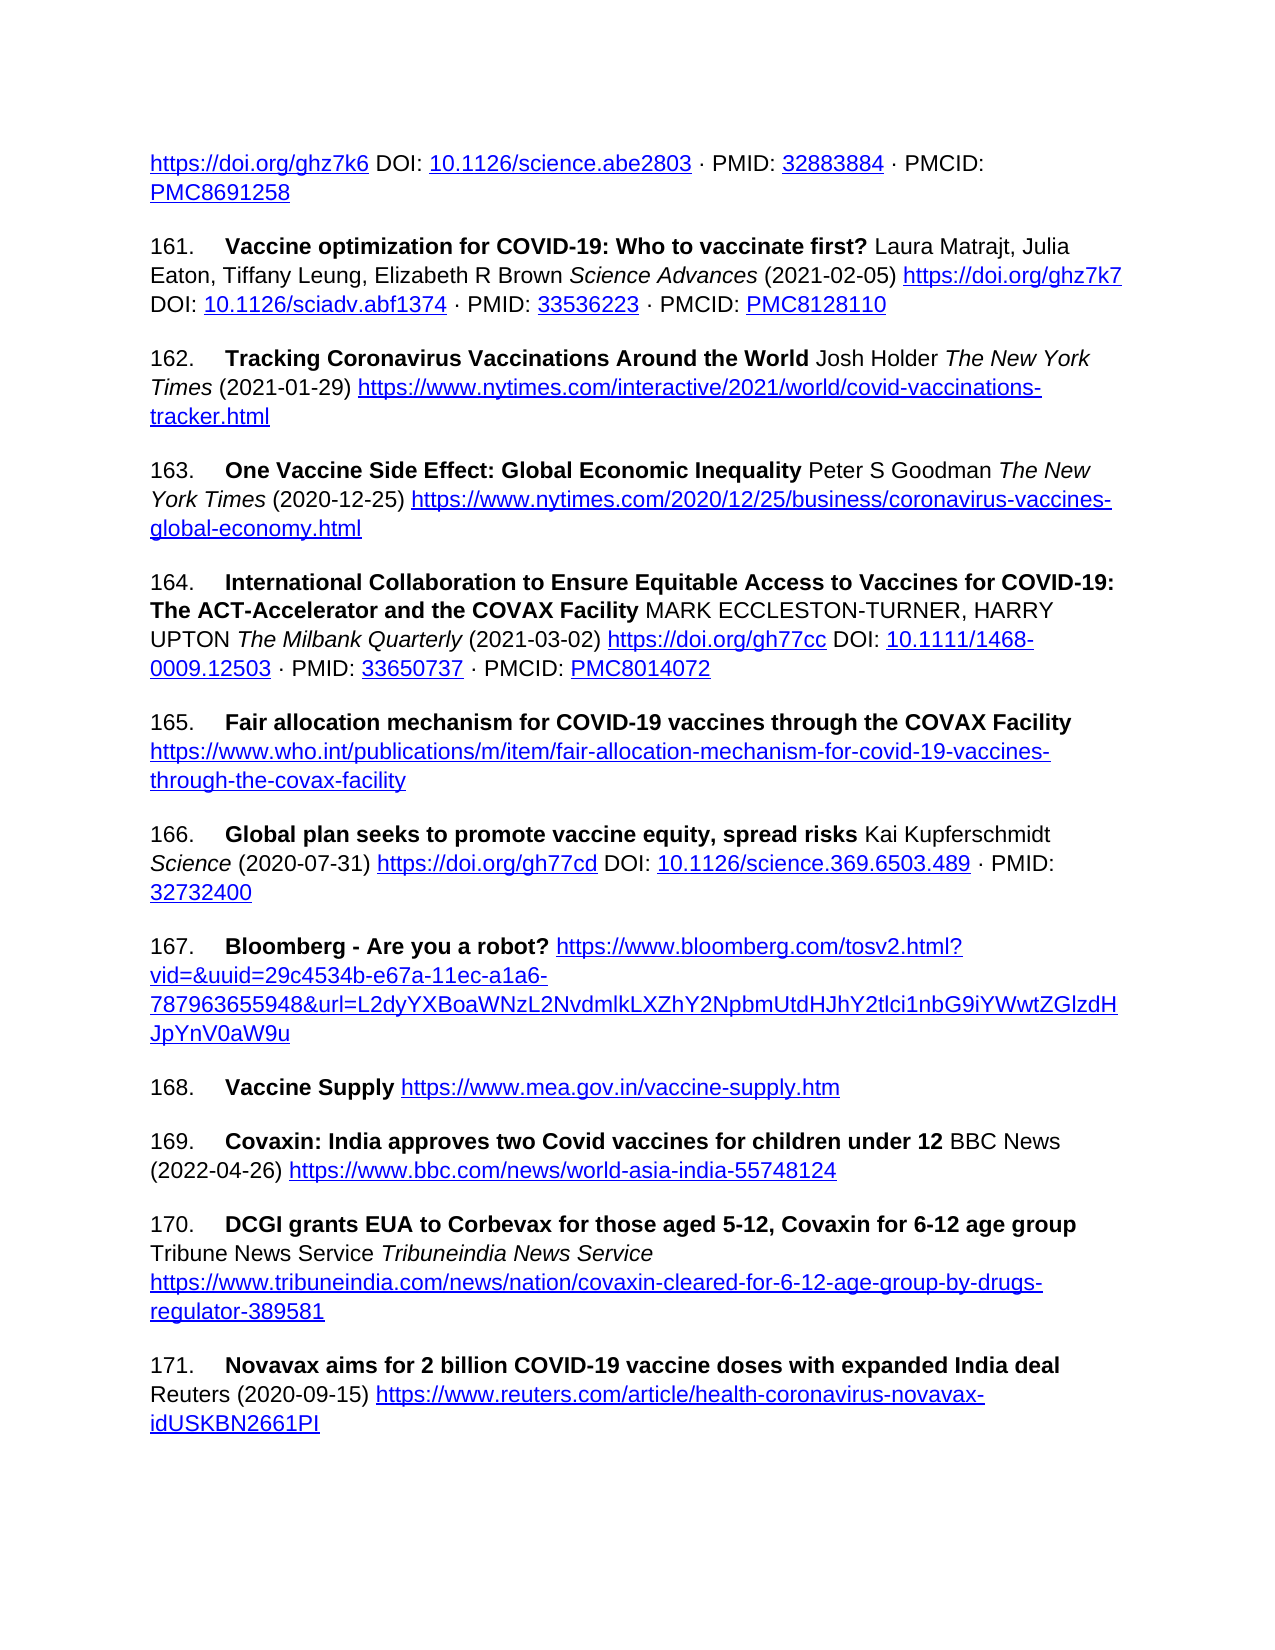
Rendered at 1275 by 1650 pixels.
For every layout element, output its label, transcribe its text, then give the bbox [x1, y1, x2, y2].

text 163. One Vaccine Side Effect: Global Economic Inequality Peter S Goodman The New York Times (2020-12-25) https://www.nytimes.com/2020/12/25/business/coronavirus-vaccines-global-economy.html [150, 457, 1125, 541]
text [150, 150, 1125, 205]
text 161. Vaccine optimization for COVID-19: Who to vaccinate first? Laura Matrajt, Julia Eaton, Tiffany Leung, Elizabeth R Brown Science Advances (2021-02-05) https://doi.org/ghz7k7 DOI: 10.1126/sciadv.abf1374 · PMID: 33536223 · PMCID: PMC8128110 [150, 233, 1125, 317]
text 169. Covaxin: India approves two Covid vaccines for children under 12 BBC News (2022-04-26) https://www.bbc.com/news/world-asia-india-55748124 [150, 1128, 1125, 1183]
text 167. Bloomberg - Are you a robot? https://www.bloomberg.com/tosv2.html?vid=&uuid=29c4534b-e67a-11ec-a1a6-787963655948&url=L2dyYXBoaWNzL2NvdmlkLXZhY2NpbmUtdHJhY2tlci1nbG9iYWwtZGlzdHJpYnV0aW9u [150, 933, 1125, 1046]
text 162. Tracking Coronavirus Vaccinations Around the World Josh Holder The New York Times (2021-01-29) https://www.nytimes.com/interactive/2021/world/covid-vaccinations-tracker.html [150, 345, 1125, 429]
text 168. Vaccine Supply https://www.mea.gov.in/vaccine-supply.htm [150, 1074, 1125, 1100]
text 166. Global plan seeks to promote vaccine equity, spread risks Kai Kupferschmidt Science (2020-07-31) https://doi.org/gh77cd DOI: 10.1126/science.369.6503.489 · PMID: 32732400 [150, 821, 1125, 906]
text 170. DCGI grants EUA to Corbevax for those aged 5-12, Covaxin for 6-12 age group Tribune News Service Tribuneindia News Service https://www.tribuneindia.com/news/nation/covaxin-cleared-for-6-12-age-group-by-drugs-regulator-389581 [150, 1211, 1125, 1324]
text 164. International Collaboration to Ensure Equitable Access to Vaccines for COVID‐19: The ACT‐Accelerator and the COVAX Facility MARK ECCLESTON‐TURNER, HARRY UPTON The Milbank Quarterly (2021-03-02) https://doi.org/gh77cc DOI: 10.1111/1468-0009.12503 · PMID: 33650737 · PMCID: PMC8014072 [150, 568, 1125, 682]
text 165. Fair allocation mechanism for COVID-19 vaccines through the COVAX Facility https://www.who.int/publications/m/item/fair-allocation-mechanism-for-covid-19-vaccines-through-the-covax-facility [150, 709, 1125, 794]
text 171. Novavax aims for 2 billion COVID-19 vaccine doses with expanded India deal Reuters (2020-09-15) https://www.reuters.com/article/health-coronavirus-novavax-idUSKBN2661PI [150, 1352, 1125, 1436]
